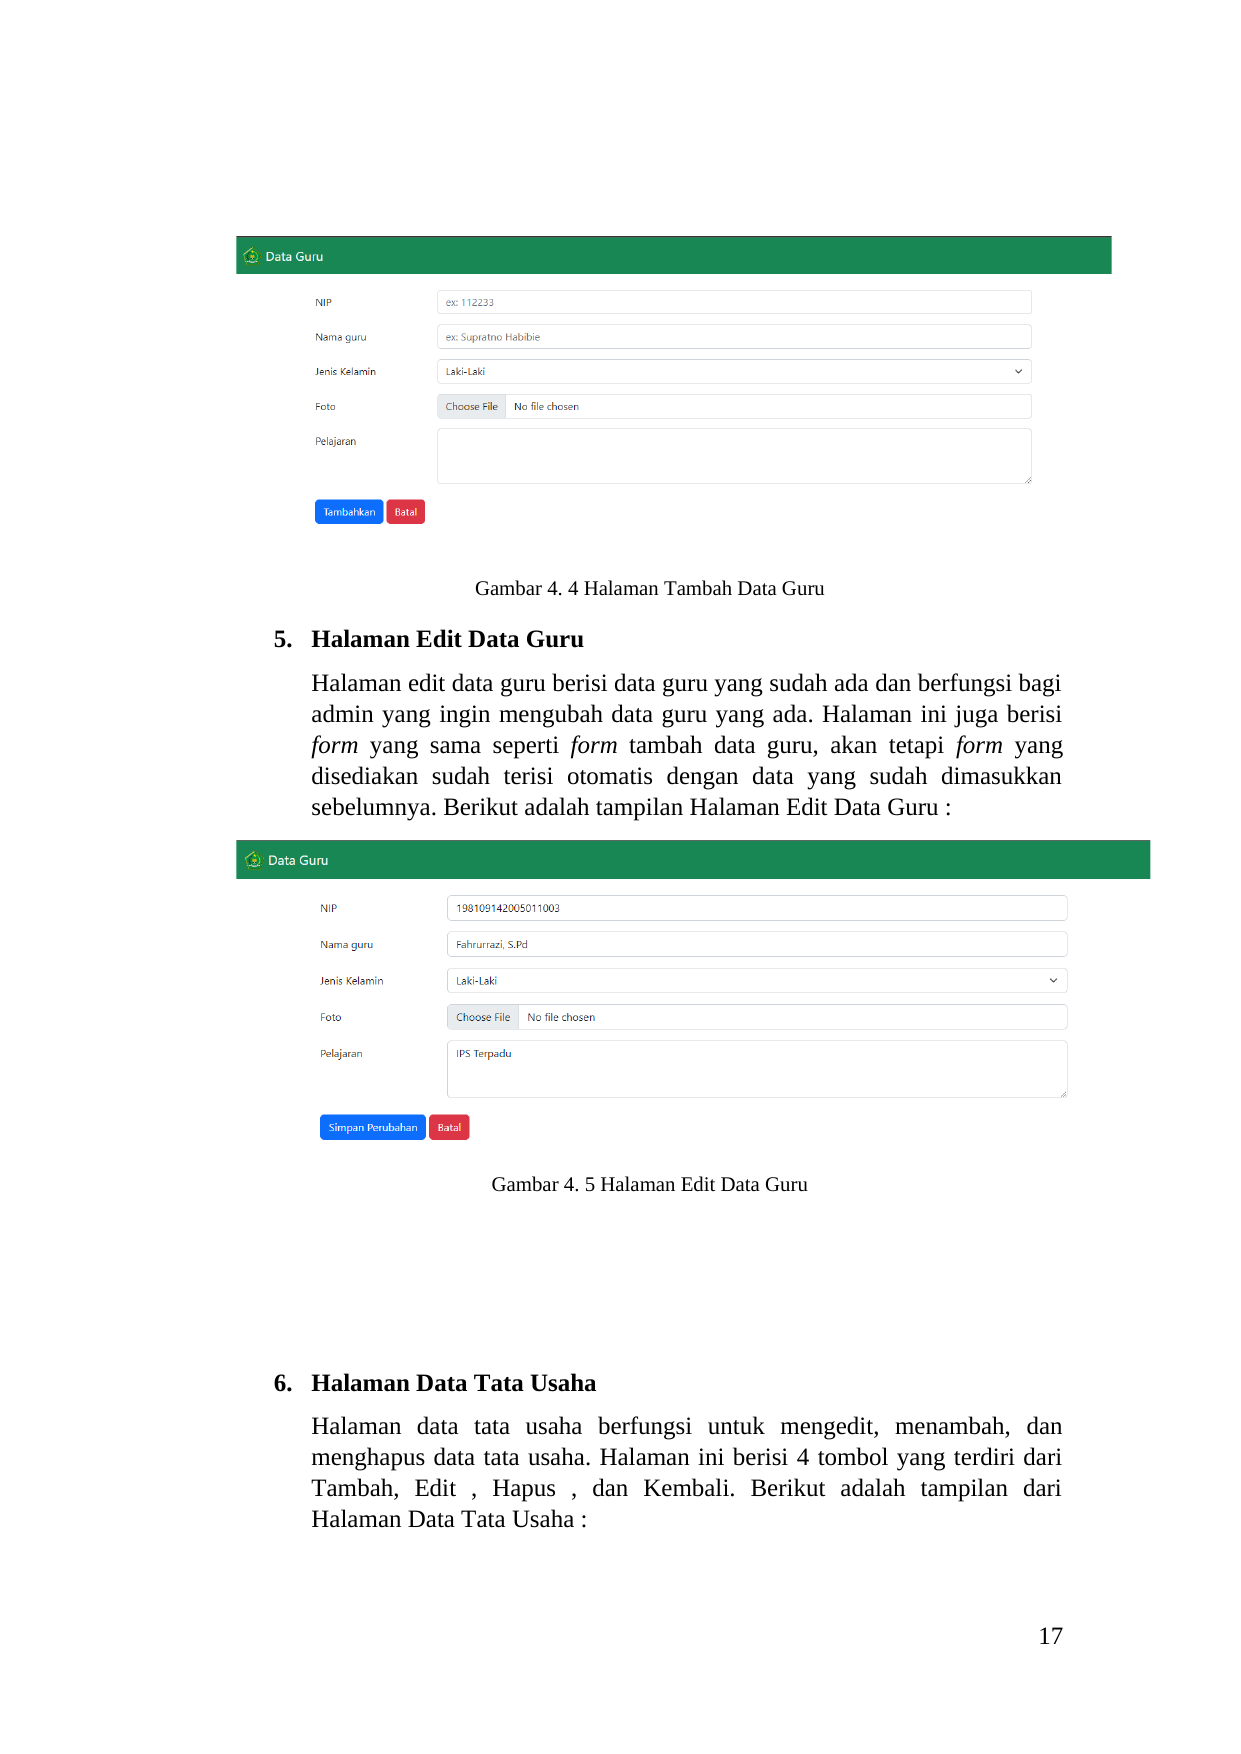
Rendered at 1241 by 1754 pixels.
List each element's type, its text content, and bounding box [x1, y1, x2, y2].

subtitle Halaman Data Tata Usaha [274, 1368, 1063, 1397]
subtitle Halaman Edit Data Guru [274, 624, 1063, 653]
text Gambar 4. 4 Halaman Tambah Data Guru [236, 576, 1063, 599]
text Halaman edit data guru berisi data guru yang sudah ada dan berfungsi bagi admin yang ingin mengubah data guru yang ada. Halaman ini juga berisi form yang sama seperti form tambah data guru, akan tetapi form yang disediakan sudah terisi otomatis dengan data yang sudah dimasukkan sebelumnya. Berikut adalah tampilan Halaman Edit Data Guru : [311, 668, 1063, 821]
text Gambar 4. 5 Halaman Edit Data Guru [236, 1171, 1063, 1196]
picture [236, 236, 1112, 557]
picture [236, 840, 1151, 1153]
text Halaman data tata usaha berfungsi untuk mengedit, menambah, dan menghapus data tata usaha. Halaman ini berisi 4 tombol yang terdiri dari Tambah, Edit , Hapus , dan Kembali. Berikut adalah tampilan dari Halaman Data Tata Usaha : [311, 1411, 1063, 1533]
